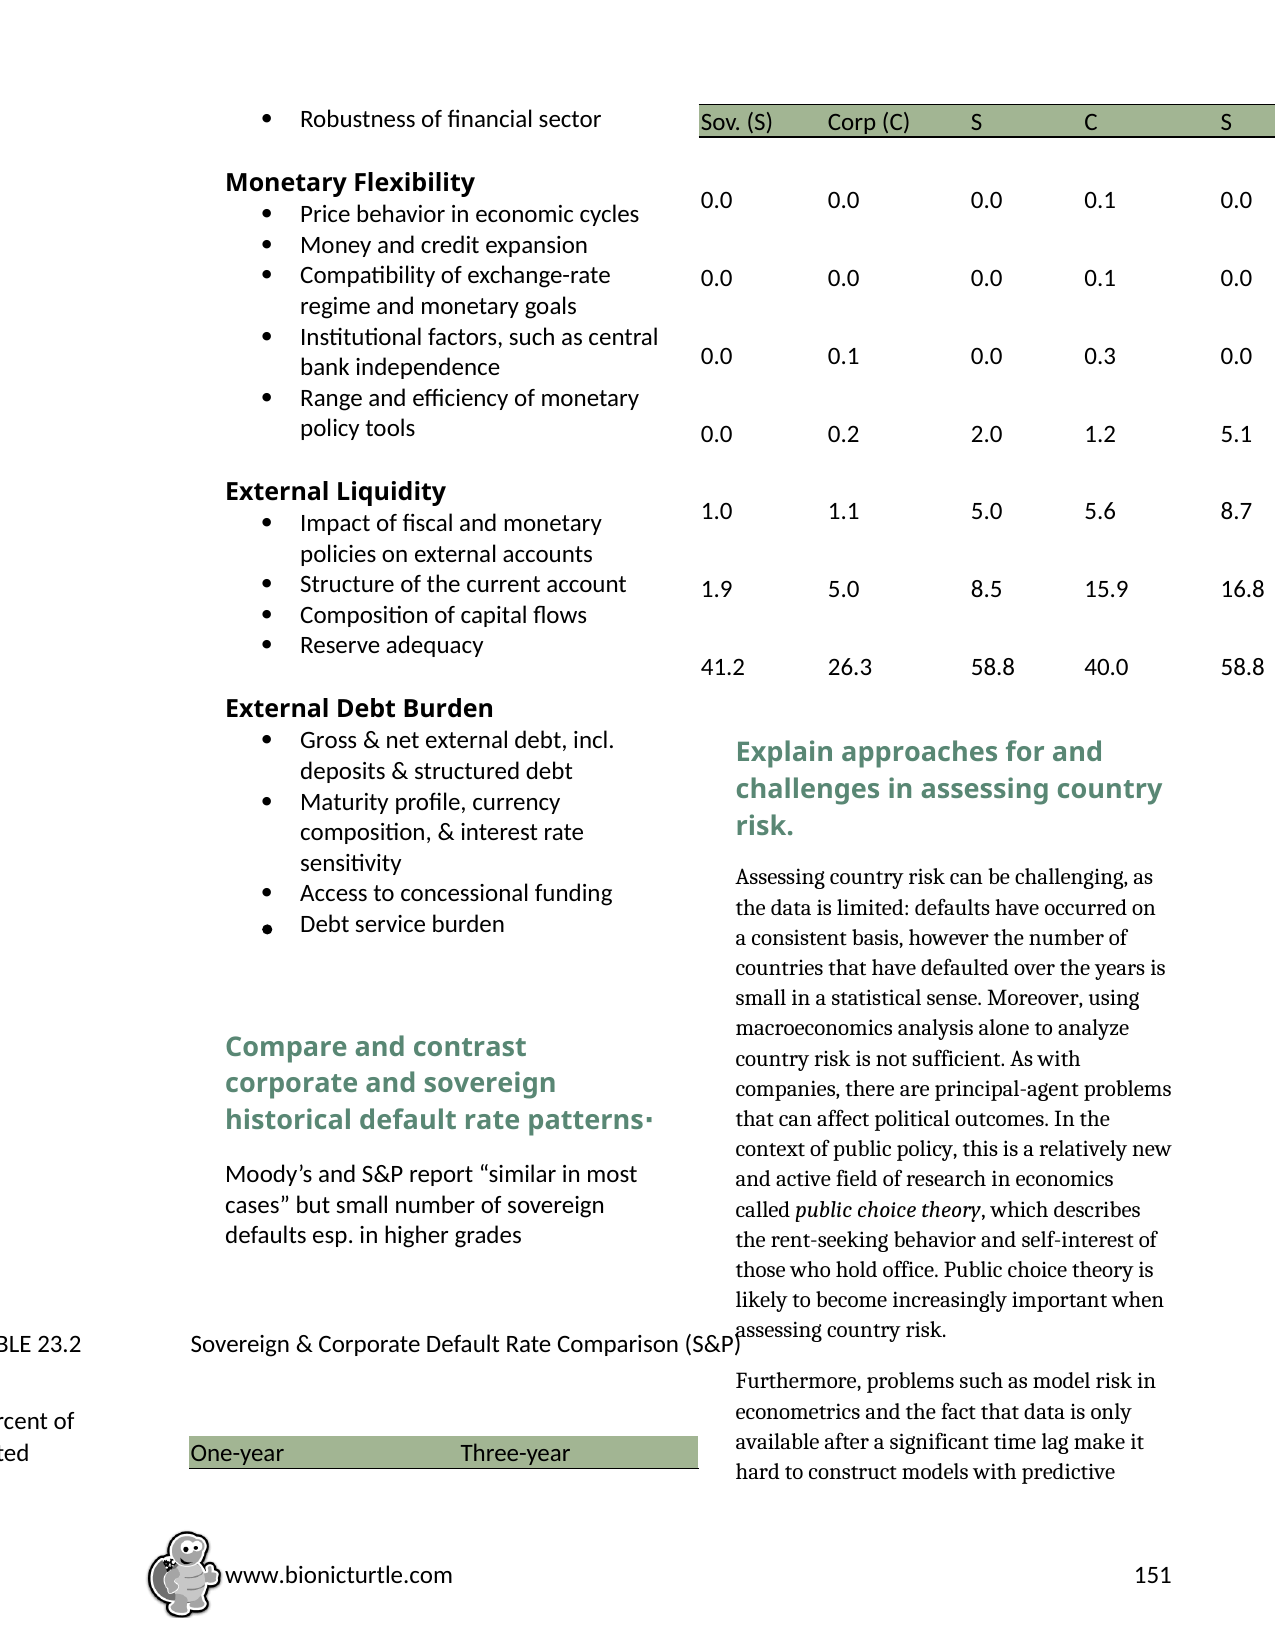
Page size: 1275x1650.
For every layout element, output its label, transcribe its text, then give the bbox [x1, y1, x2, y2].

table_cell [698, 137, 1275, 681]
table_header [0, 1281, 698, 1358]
text Moody’s and S&P report “similar in most cases” but small number of sovereign defaults esp. in higher grades [225, 1158, 662, 1250]
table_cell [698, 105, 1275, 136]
subtitle External Debt Burden [225, 691, 662, 724]
subtitle Compare and contrast corporate and sovereign historical default rate patterns∙ [225, 1027, 662, 1138]
subtitle External Liquidity [225, 473, 662, 507]
list Impact of fiscal and monetary policies on external accounts [262, 507, 662, 568]
list Structure of the current account [262, 568, 662, 599]
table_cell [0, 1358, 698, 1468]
list Reserve adequacy [262, 629, 662, 660]
subtitle Explain approaches for and challenges in assessing country risk. [735, 733, 1172, 843]
subtitle Monetary Flexibility [225, 164, 662, 199]
list Composition of capital flows [262, 599, 662, 629]
